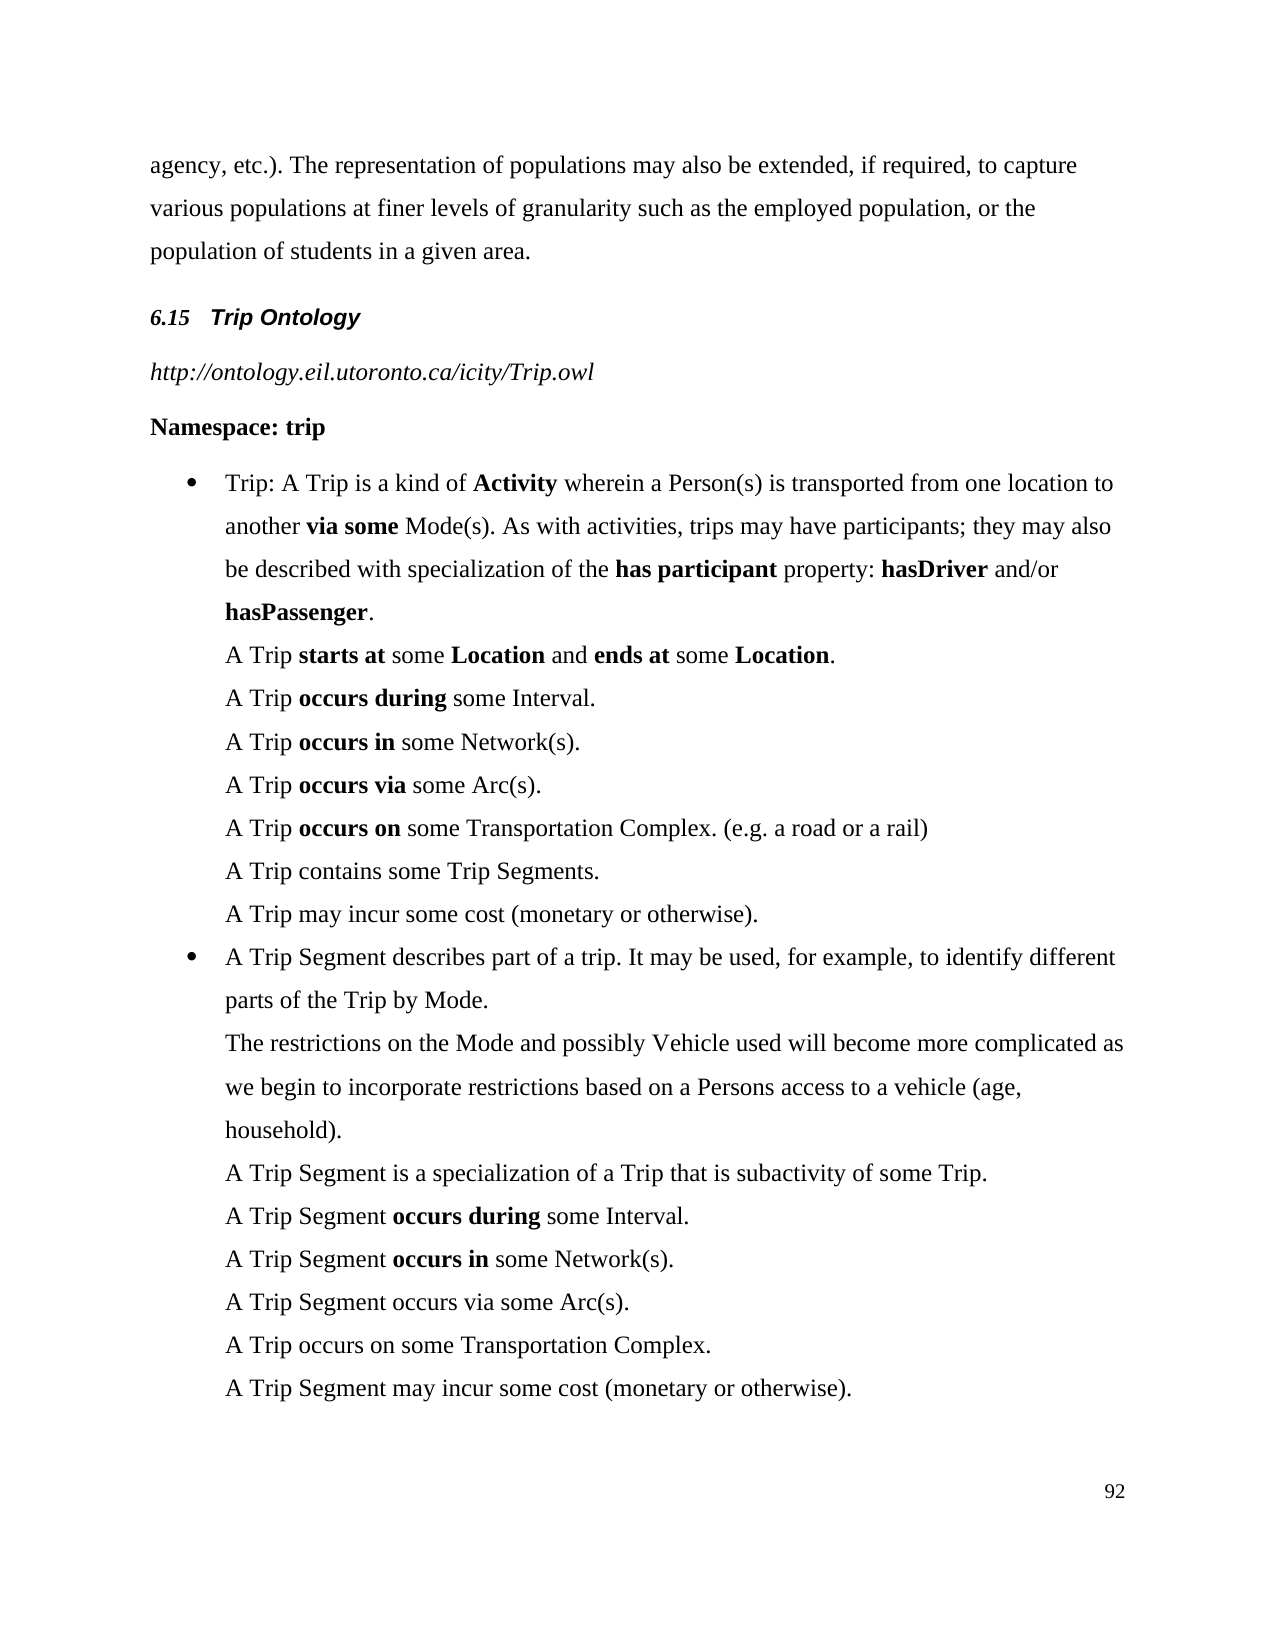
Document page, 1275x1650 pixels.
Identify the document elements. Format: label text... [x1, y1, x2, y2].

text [150, 150, 1125, 265]
text http://ontology.eil.utoronto.ca/icity/Trip.owl [150, 357, 1125, 385]
list A Trip Segment describes part of a trip. It may be used, for example, to identify different parts of the Trip by Mode. The restrictions on the Mode and possibly Vehicle used will become more complicated as we begin to incorporate restrictions based on a Persons access to a vehicle (age, household). A Trip Segment is a specialization of a Trip that is subactivity of some Trip. A Trip Segment occurs during some Interval. A Trip Segment occurs in some Network(s). A Trip Segment occurs via some Arc(s). A Trip occurs on some Transportation Complex. A Trip Segment may incur some cost (monetary or otherwise). [187, 942, 1125, 1402]
text Namespace: trip [150, 412, 1125, 441]
subtitle Trip Ontology [150, 304, 1125, 331]
list Trip: A Trip is a kind of Activity wherein a Person(s) is transported from one location to another via some Mode(s). As with activities, trips may have participants; they may also be described with specialization of the has participant property: hasDriver and/or hasPassenger. A Trip starts at some Location and ends at some Location. A Trip occurs during some Interval. A Trip occurs in some Network(s). A Trip occurs via some Arc(s). A Trip occurs on some Transportation Complex. (e.g. a road or a rail) A Trip contains some Trip Segments. A Trip may incur some cost (monetary or otherwise). [187, 468, 1125, 928]
